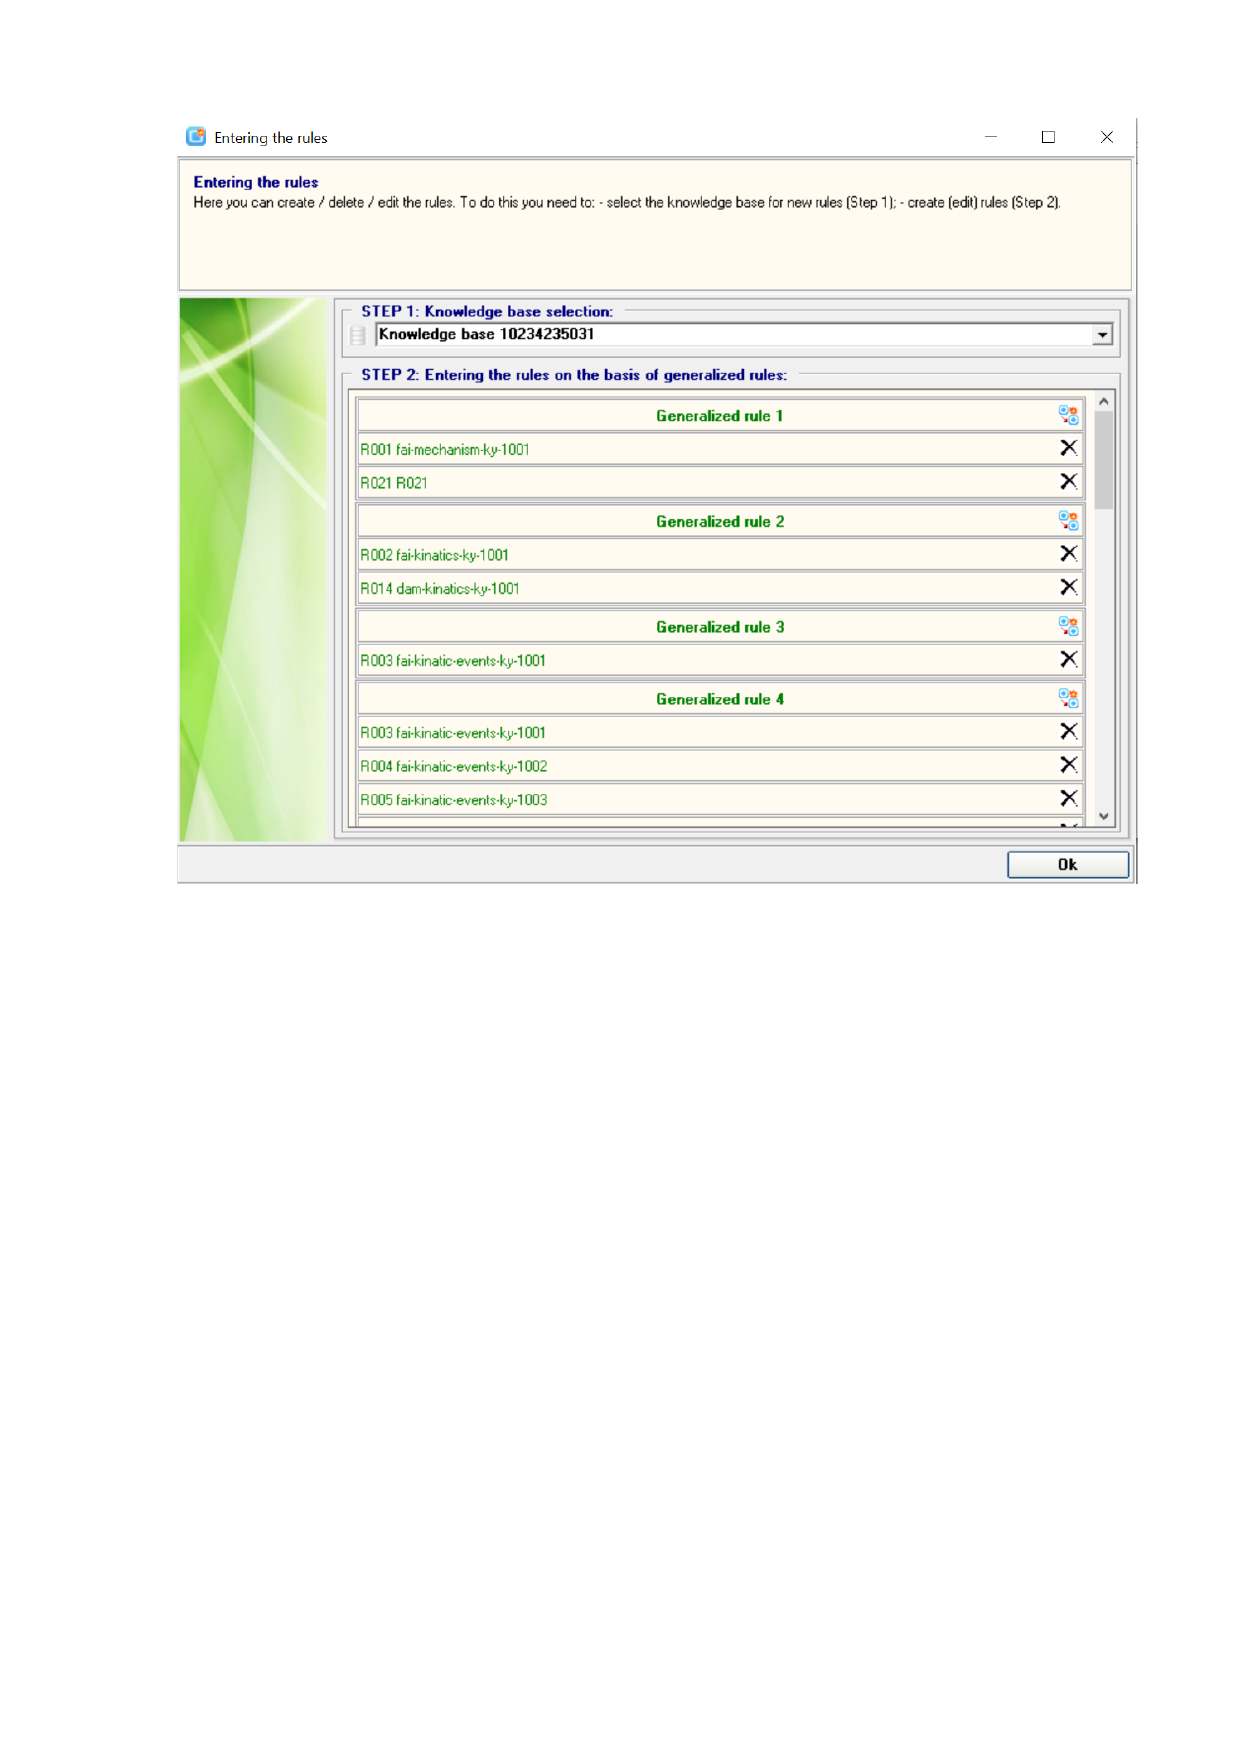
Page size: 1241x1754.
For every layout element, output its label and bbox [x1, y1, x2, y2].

picture [177, 118, 1138, 884]
